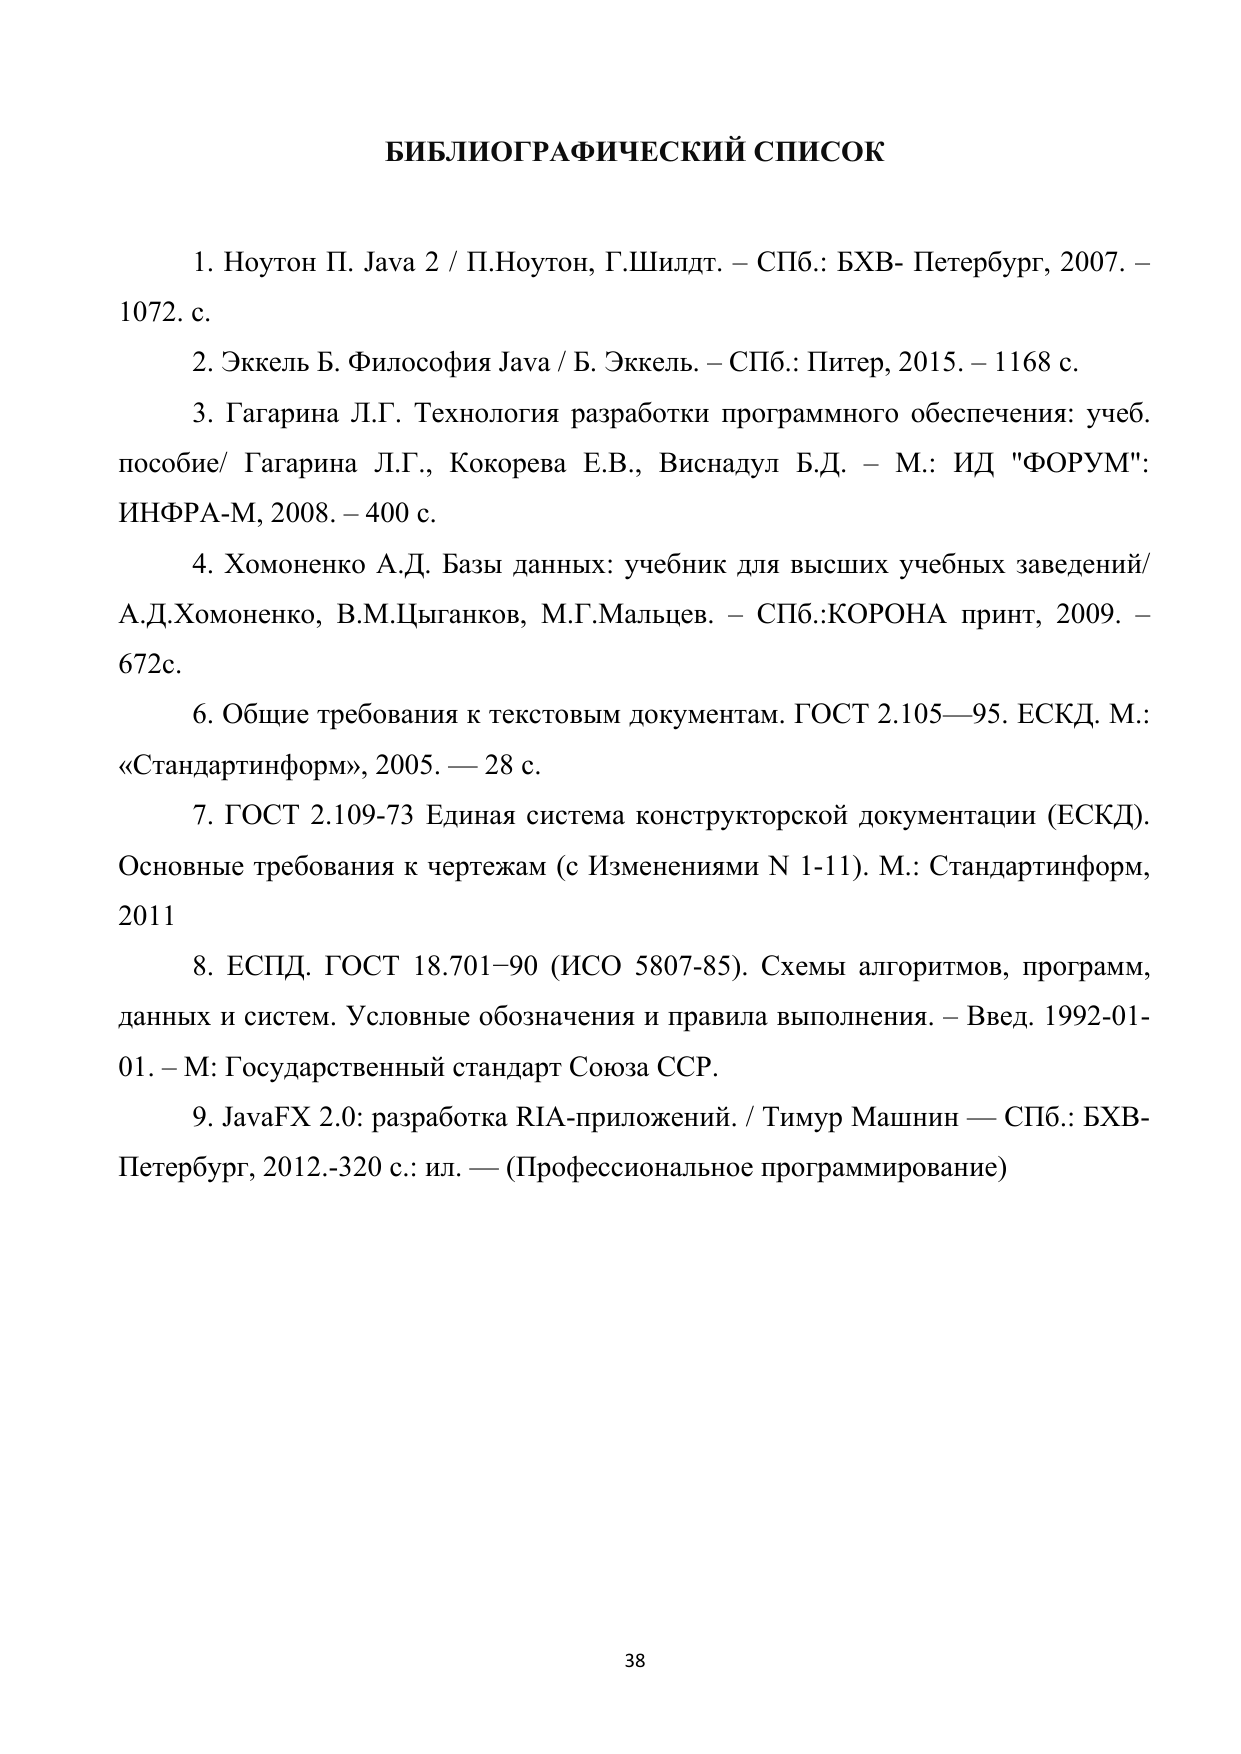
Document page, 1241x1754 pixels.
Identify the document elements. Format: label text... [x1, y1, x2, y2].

text 6. Общие требования к текстовым документам. ГОСТ 2.105—95. ЕСКД. М.: «Стандартинформ», 2005. — 28 с. [118, 697, 1152, 781]
text 8. ЕСПД. ГОСТ 18.701−90 (ИСО 5807-85). Схемы алгоритмов, программ, данных и систем. Условные обозначения и правила выполнения. – Введ. 1992-01-01. – М: Государственный стандарт Союза ССР. [118, 1032, 1152, 1082]
text 9. JavaFX 2.0: разработка RIA-приложений. / Тимур Машнин — СПб.: БХВ-Петербург, 2012.-320 с.: ил. — (Профессиональное программирование) [118, 1099, 1152, 1183]
text 4. Хомоненко А.Д. Базы данных: учебник для высших учебных заведений/ А.Д.Хомоненко, В.М.Цыганков, М.Г.Мальцев. – СПб.:КОРОНА принт, 2009. – 672с. [118, 629, 1152, 680]
text 3. Гагарина Л.Г. Технология разработки программного обеспечения: учеб. пособие/ Гагарина Л.Г., Кокорева Е.В., Виснадул Б.Д. – М.: ИД "ФОРУМ": ИНФРА-М, 2008. – 400 с. [118, 395, 1152, 445]
text 3. Гагарина Л.Г. Технология разработки программного обеспечения: учеб. пособие/ Гагарина Л.Г., Кокорева Е.В., Виснадул Б.Д. – М.: ИД "ФОРУМ": ИНФРА-М, 2008. – 400 с. [118, 479, 1152, 529]
text 4. Хомоненко А.Д. Базы данных: учебник для высших учебных заведений/ А.Д.Хомоненко, В.М.Цыганков, М.Г.Мальцев. – СПб.:КОРОНА принт, 2009. – 672с. [118, 546, 1152, 596]
text 7. ГОСТ 2.109-73 Единая система конструкторской документации (ЕСКД). Основные требования к чертежам (с Изменениями N 1-11). М.: Стандартинформ, 2011 [118, 881, 1152, 931]
subtitle БИБЛИОГРАФИЧЕСКИЙ СПИСОК [118, 134, 1152, 168]
text 2. Эккель Б. Философия Java / Б. Эккель. – СПб.: Питер, 2015. – 1168 с. [118, 344, 1152, 378]
text 7. ГОСТ 2.109-73 Единая система конструкторской документации (ЕСКД). Основные требования к чертежам (с Изменениями N 1-11). М.: Стандартинформ, 2011 [118, 797, 1152, 848]
text 1. Ноутон П. Java 2 / П.Ноутон, Г.Шилдт. – СПб.: БХВ- Петербург, 2007. –1072. с. [118, 244, 1152, 328]
text 8. ЕСПД. ГОСТ 18.701−90 (ИСО 5807-85). Схемы алгоритмов, программ, данных и систем. Условные обозначения и правила выполнения. – Введ. 1992-01-01. – М: Государственный стандарт Союза ССР. [118, 948, 1152, 999]
